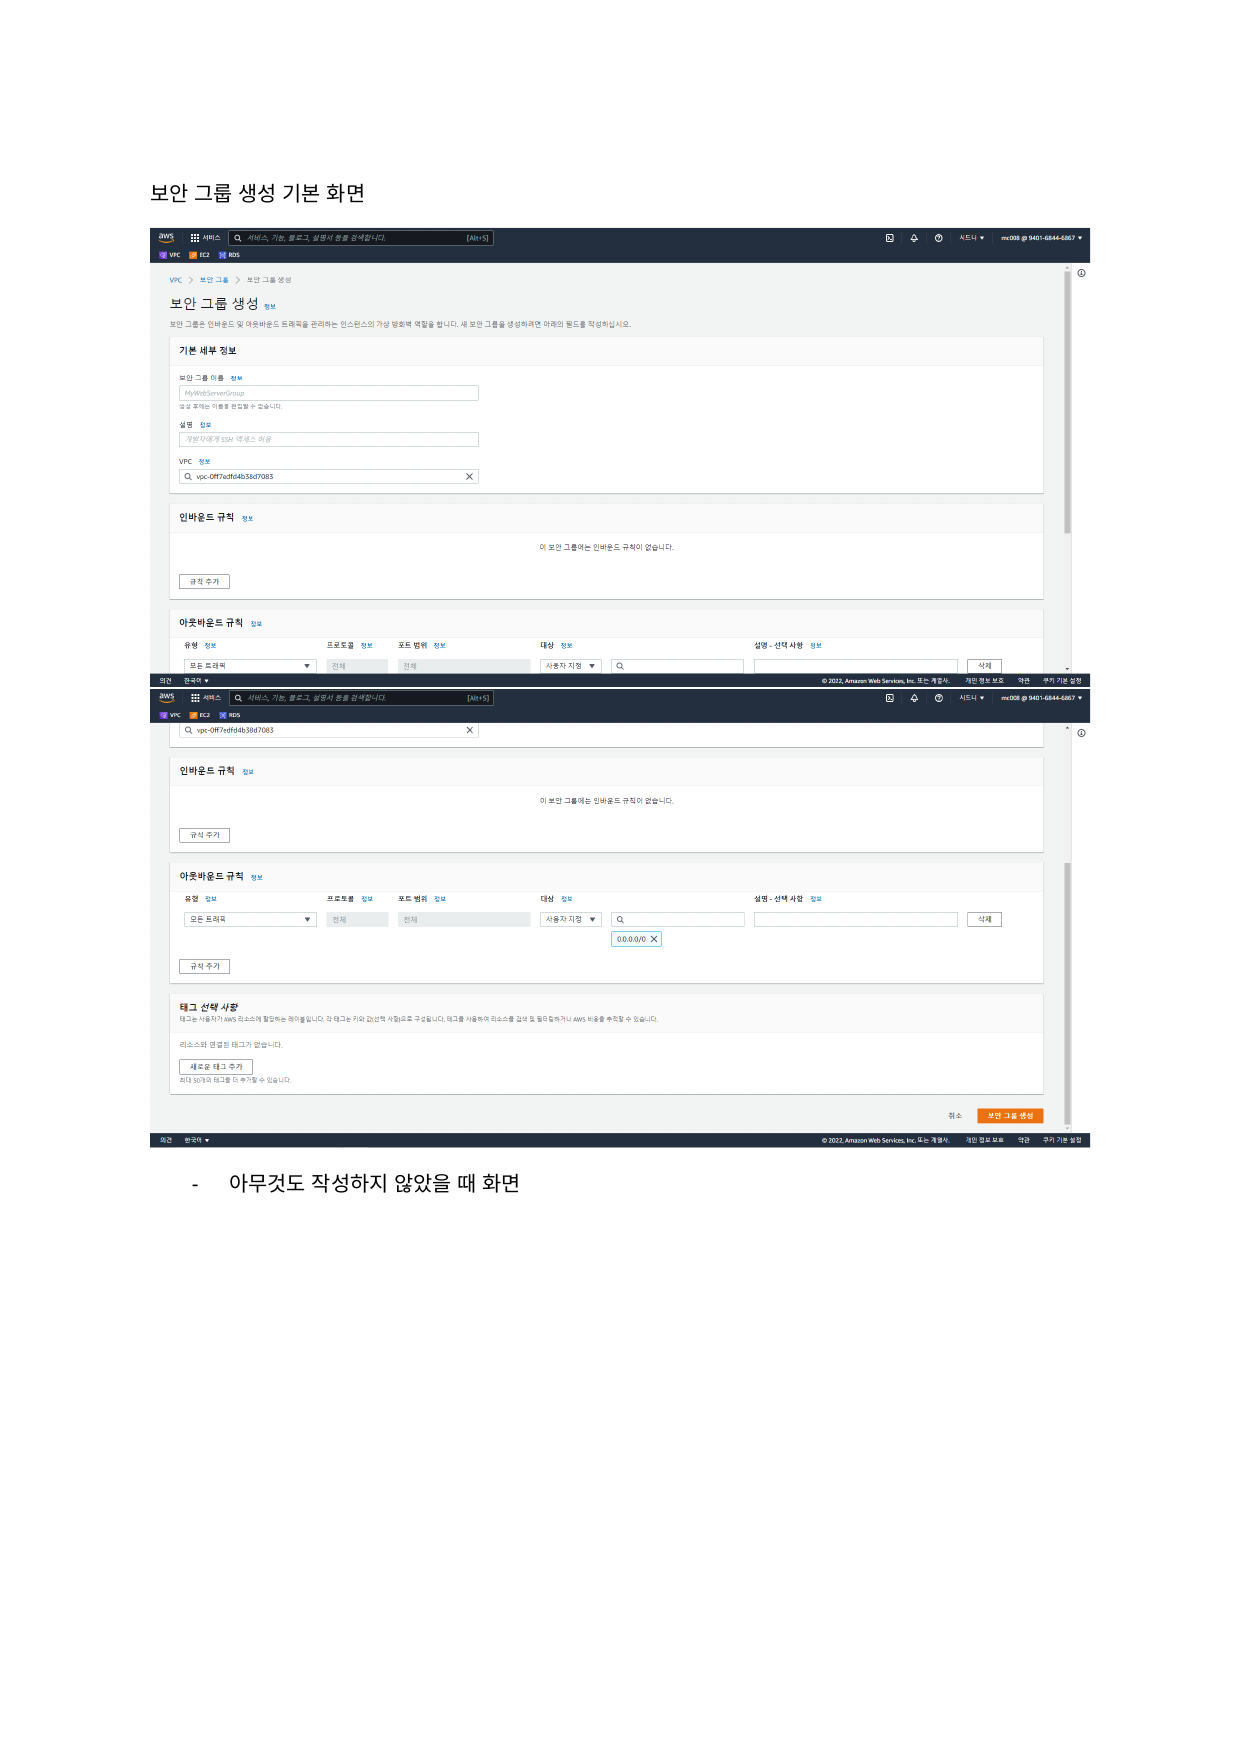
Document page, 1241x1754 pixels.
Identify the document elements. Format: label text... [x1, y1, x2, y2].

list 아무것도 작성하지 않았을 때 화면 [192, 1167, 1090, 1197]
picture [150, 226, 1091, 687]
picture [150, 689, 1091, 1148]
text 보안 그룹 생성 기본 화면 [150, 177, 1090, 207]
